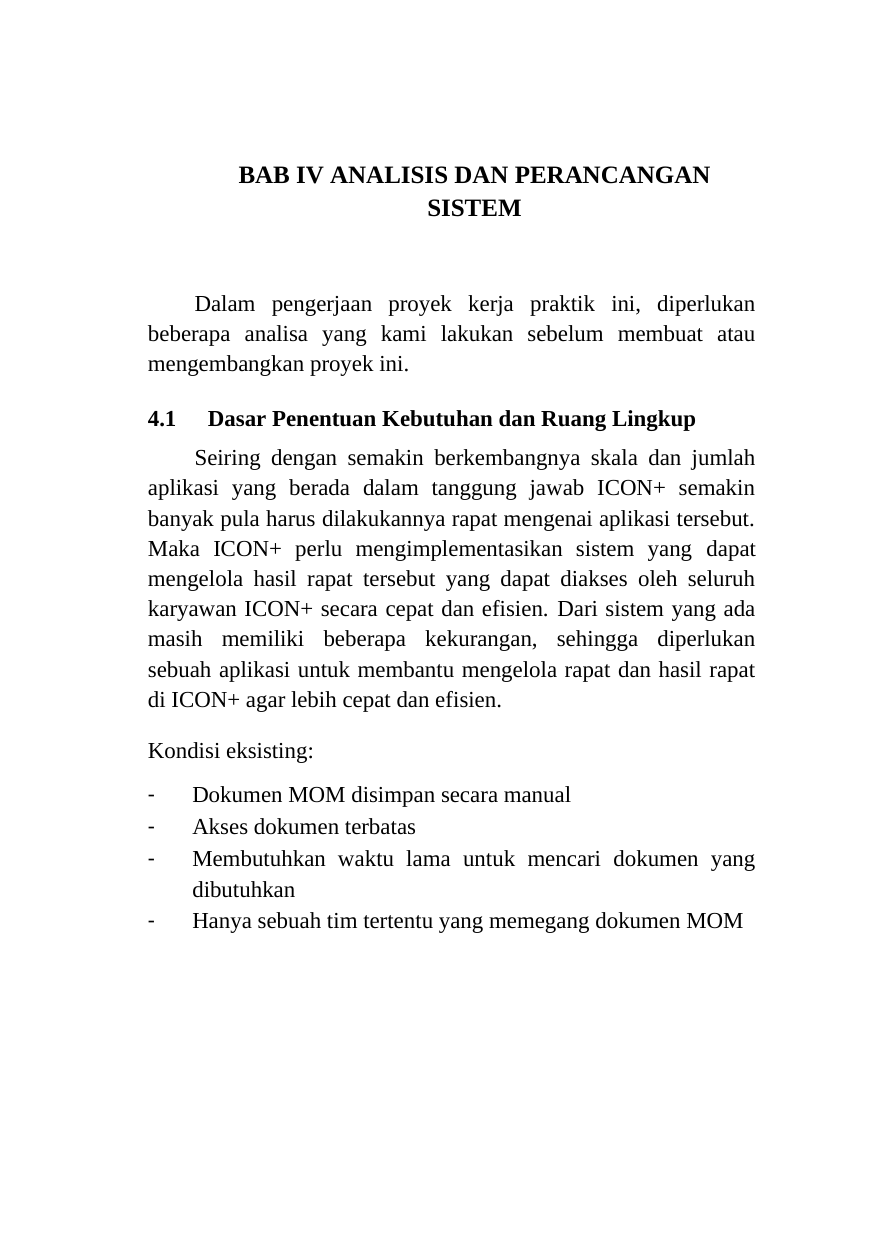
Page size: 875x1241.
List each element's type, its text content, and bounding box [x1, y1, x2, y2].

text Dalam pengerjaan proyek kerja praktik ini, diperlukan beberapa analisa yang kami lakukan sebelum membuat atau mengembangkan proyek ini. [148, 290, 756, 377]
list Hanya sebuah tim tertentu yang memegang dokumen MOM [148, 906, 756, 934]
subtitle BAB IV ANALISIS DAN PERANCANGAN SISTEM [148, 160, 756, 222]
list Membutuhkan waktu lama untuk mencari dokumen yang dibutuhkan [148, 844, 756, 902]
subtitle Dasar Penentuan Kebutuhan dan Ruang Lingkup [148, 405, 756, 432]
list Akses dokumen terbatas [148, 812, 756, 840]
text Kondisi eksisting: [148, 737, 756, 763]
list Dokumen MOM disimpan secara manual [148, 780, 756, 808]
text Seiring dengan semakin berkembangnya skala dan jumlah aplikasi yang berada dalam tanggung jawab ICON+ semakin banyak pula harus dilakukannya rapat mengenai aplikasi tersebut. Maka ICON+ perlu mengimplementasikan sistem yang dapat mengelola hasil rapat tersebut yang dapat diakses oleh seluruh karyawan ICON+ secara cepat dan efisien. Dari sistem yang ada masih memiliki beberapa kekurangan, sehingga diperlukan sebuah aplikasi untuk membantu mengelola rapat dan hasil rapat di ICON+ agar lebih cepat dan efisien. [148, 444, 756, 712]
